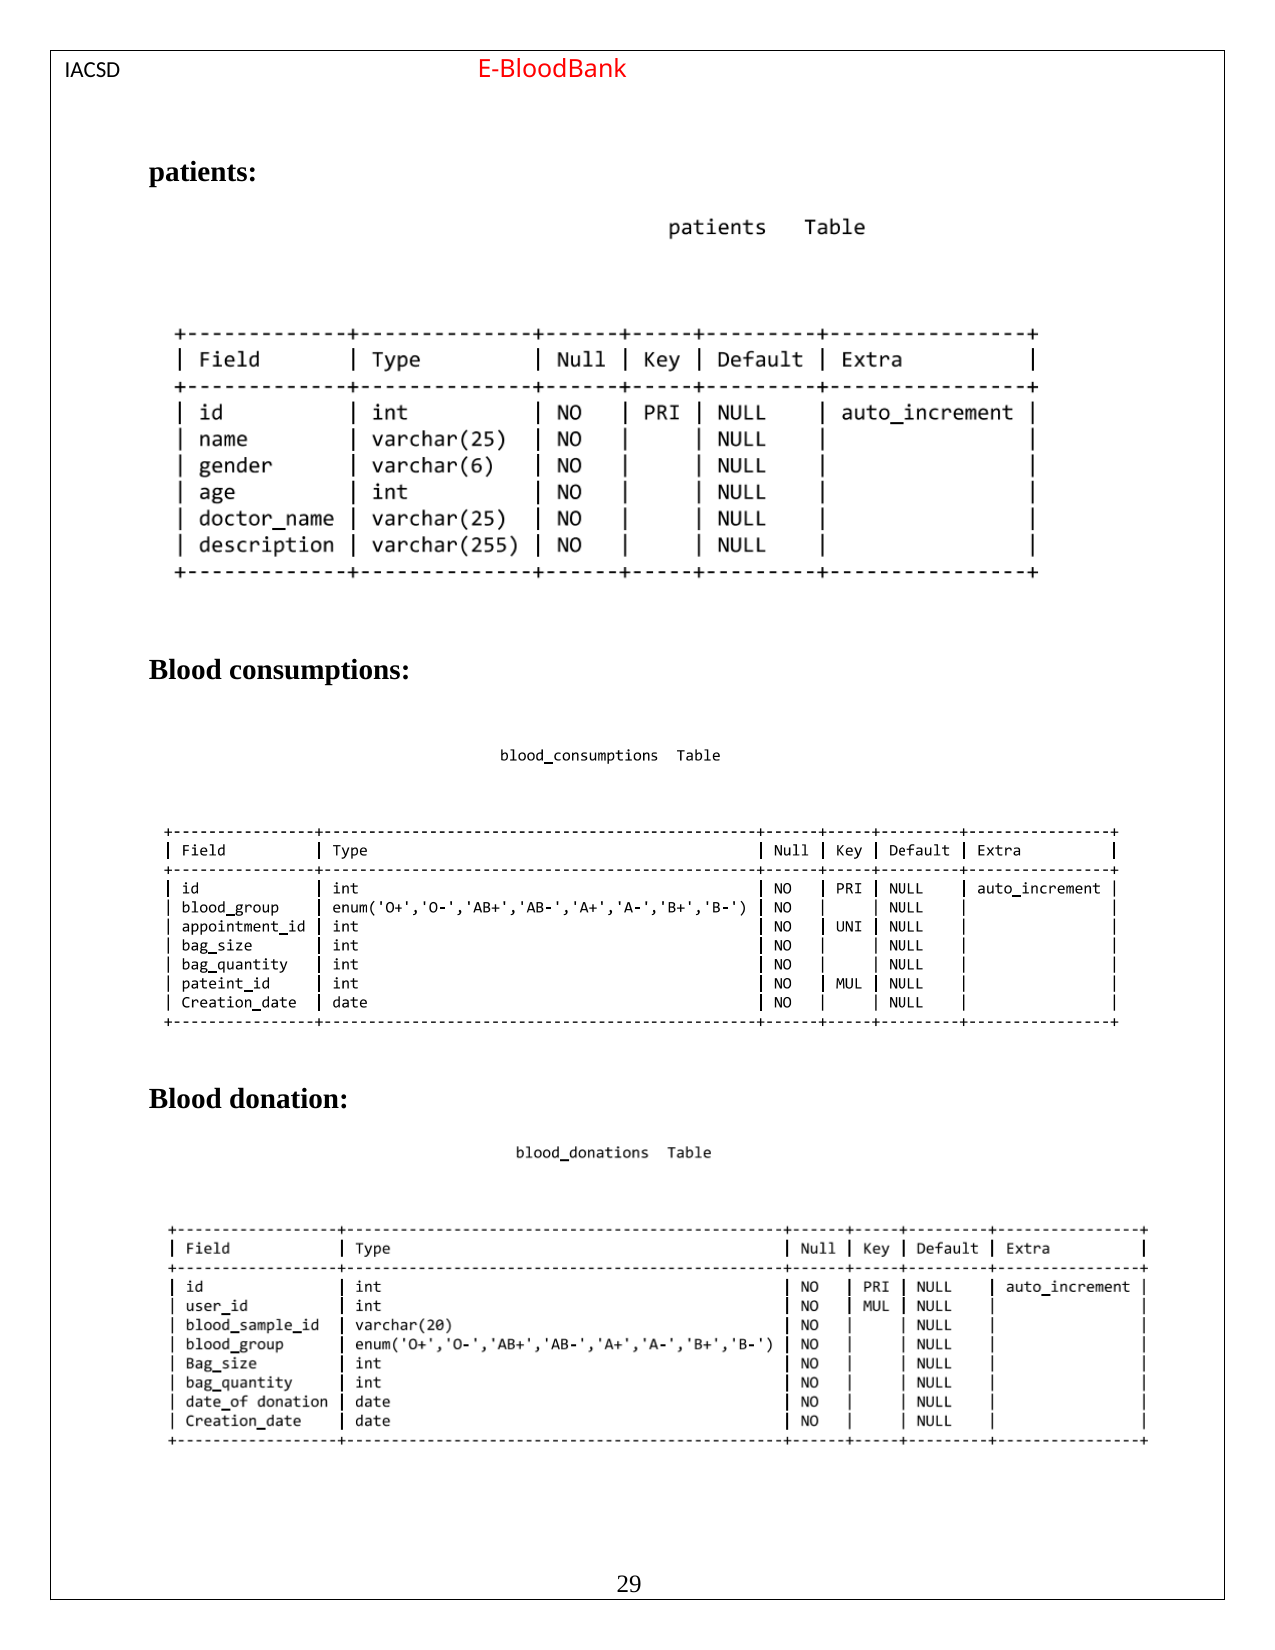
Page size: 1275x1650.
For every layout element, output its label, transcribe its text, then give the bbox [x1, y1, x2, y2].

picture [150, 725, 1154, 1049]
picture [148, 196, 1074, 602]
text Blood donation: [149, 1082, 1196, 1115]
picture [150, 1123, 1168, 1467]
text patients: [149, 154, 1196, 188]
text Blood consumptions: [149, 652, 1196, 686]
